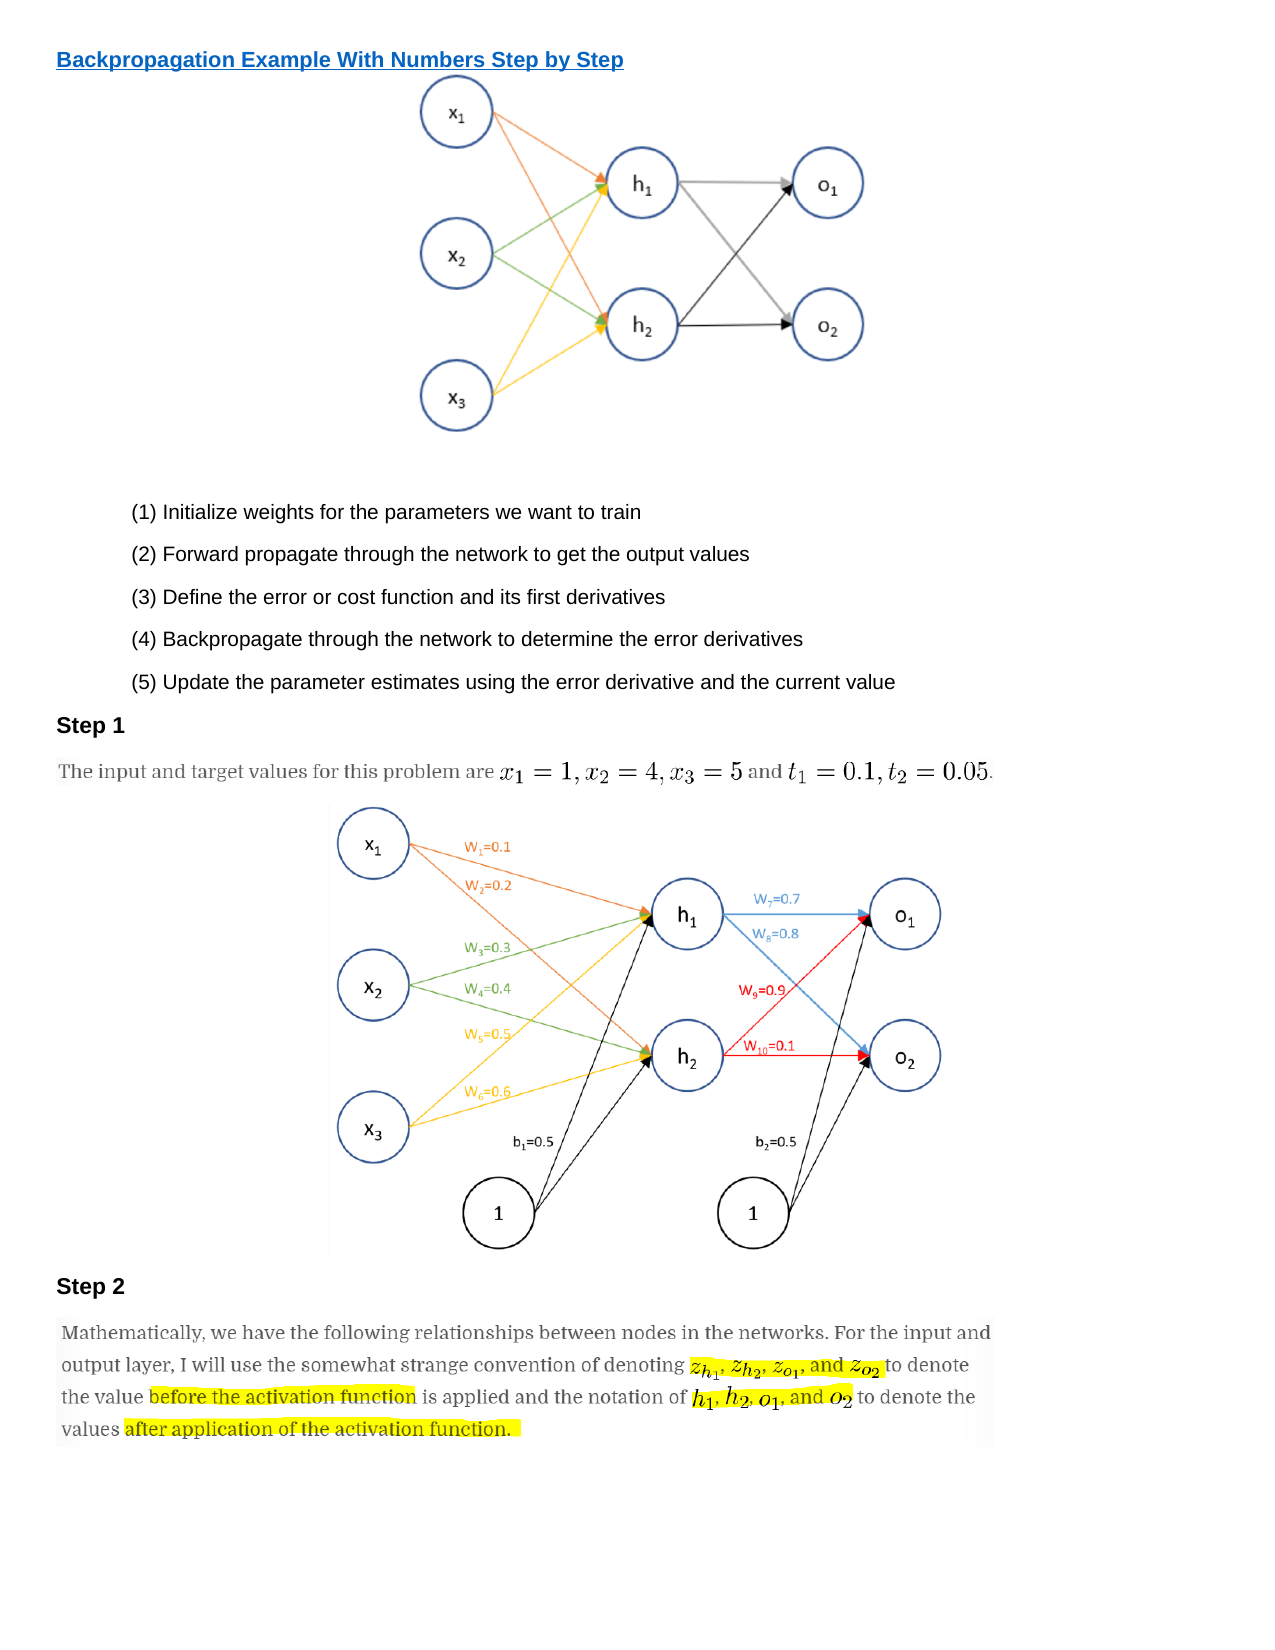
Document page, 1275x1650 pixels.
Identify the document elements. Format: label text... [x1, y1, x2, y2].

text (2) Forward propagate through the network to get the output values [131, 542, 1219, 566]
picture [328, 804, 947, 1255]
picture [56, 757, 994, 786]
subtitle Backpropagation Example With Numbers Step by Step [56, 47, 1219, 72]
picture [56, 1317, 994, 1447]
text Step 2 [56, 1273, 1219, 1299]
text (3) Define the error or cost function and its first derivatives [131, 584, 1219, 608]
text (5) Update the parameter estimates using the error derivative and the current value [131, 669, 1219, 693]
picture [406, 74, 869, 437]
text Step 1 [56, 712, 1219, 738]
text (4) Backpropagate through the network to determine the error derivatives [131, 627, 1219, 651]
text (1) Initialize weights for the parameters we want to train [131, 499, 1219, 523]
